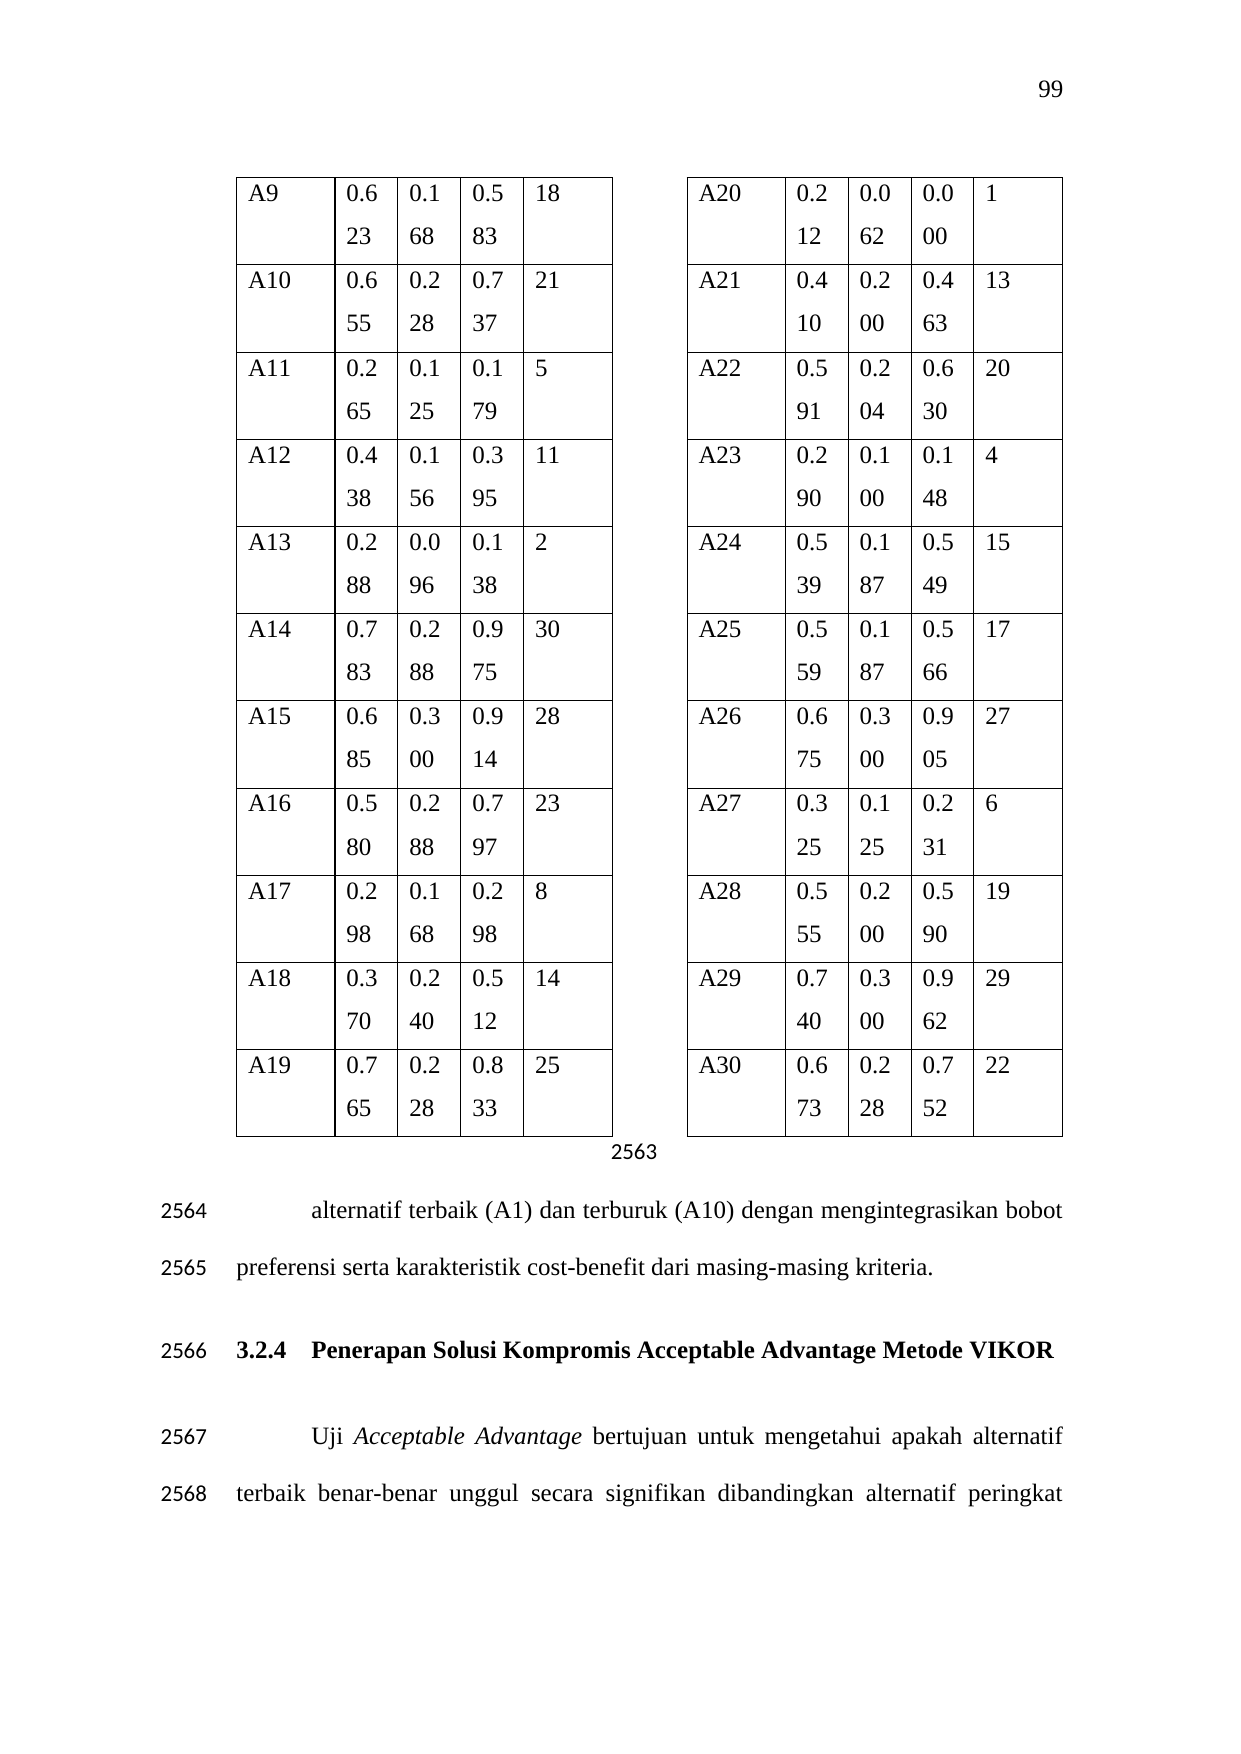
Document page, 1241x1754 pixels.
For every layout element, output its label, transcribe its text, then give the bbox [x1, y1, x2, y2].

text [236, 1421, 1063, 1507]
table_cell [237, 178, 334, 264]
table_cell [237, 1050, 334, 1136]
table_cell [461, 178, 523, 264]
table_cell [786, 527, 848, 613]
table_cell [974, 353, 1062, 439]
text alternatif terbaik (A1) dan terburuk (A10) dengan mengintegrasikan bobot preferensi serta karakteristik cost-benefit dari masing-masing kriteria. [236, 1195, 1063, 1281]
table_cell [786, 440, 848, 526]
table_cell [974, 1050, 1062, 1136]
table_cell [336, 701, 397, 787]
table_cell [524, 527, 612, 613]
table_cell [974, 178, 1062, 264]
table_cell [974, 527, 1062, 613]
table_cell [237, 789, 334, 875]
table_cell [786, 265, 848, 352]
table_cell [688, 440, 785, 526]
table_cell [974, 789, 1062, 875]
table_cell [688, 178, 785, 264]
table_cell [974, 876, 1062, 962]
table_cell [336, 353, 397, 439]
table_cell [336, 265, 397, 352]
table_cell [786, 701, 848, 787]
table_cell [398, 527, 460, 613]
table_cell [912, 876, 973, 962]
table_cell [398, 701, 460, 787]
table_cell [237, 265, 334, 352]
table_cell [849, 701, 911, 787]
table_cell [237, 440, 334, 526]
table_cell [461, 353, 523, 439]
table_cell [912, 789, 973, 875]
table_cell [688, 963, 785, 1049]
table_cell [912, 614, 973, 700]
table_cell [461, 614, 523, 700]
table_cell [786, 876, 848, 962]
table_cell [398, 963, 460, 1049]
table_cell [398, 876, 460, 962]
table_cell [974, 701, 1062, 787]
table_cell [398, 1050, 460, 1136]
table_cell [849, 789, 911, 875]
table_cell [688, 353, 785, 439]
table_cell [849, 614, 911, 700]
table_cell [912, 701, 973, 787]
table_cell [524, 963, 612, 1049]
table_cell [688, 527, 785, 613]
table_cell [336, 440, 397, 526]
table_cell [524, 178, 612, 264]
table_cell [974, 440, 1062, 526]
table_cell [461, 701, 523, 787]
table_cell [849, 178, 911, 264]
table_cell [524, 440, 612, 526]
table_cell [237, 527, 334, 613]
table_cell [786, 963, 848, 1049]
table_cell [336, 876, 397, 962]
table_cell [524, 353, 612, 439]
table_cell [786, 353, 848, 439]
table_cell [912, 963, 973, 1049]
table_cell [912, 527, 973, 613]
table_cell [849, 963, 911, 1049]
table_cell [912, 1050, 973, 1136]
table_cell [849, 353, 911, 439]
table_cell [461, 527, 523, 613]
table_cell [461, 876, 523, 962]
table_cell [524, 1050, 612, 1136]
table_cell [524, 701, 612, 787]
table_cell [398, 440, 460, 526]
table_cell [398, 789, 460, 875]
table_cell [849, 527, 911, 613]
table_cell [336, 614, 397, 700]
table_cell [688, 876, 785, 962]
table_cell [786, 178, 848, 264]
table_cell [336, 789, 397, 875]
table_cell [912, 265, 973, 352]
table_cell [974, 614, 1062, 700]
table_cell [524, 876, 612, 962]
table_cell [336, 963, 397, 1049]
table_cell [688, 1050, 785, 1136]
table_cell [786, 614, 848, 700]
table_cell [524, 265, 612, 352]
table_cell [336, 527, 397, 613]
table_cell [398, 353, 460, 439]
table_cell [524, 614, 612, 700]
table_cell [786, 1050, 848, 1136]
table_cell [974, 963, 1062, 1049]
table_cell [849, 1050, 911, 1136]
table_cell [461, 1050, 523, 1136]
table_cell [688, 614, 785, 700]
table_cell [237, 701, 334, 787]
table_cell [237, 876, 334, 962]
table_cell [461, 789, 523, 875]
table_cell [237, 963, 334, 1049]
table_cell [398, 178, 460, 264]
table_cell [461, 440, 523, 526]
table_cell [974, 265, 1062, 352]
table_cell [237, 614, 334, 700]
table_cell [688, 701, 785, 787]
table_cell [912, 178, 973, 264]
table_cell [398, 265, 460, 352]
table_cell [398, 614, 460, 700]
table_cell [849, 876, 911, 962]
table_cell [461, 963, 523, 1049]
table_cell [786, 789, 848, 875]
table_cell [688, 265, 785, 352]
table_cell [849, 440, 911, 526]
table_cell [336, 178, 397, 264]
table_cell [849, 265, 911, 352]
subtitle Penerapan Solusi Kompromis Acceptable Advantage Metode VIKOR [236, 1335, 1063, 1363]
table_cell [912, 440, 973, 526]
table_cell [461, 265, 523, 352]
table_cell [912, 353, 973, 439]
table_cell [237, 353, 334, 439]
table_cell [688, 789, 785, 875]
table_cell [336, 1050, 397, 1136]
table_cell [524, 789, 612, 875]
